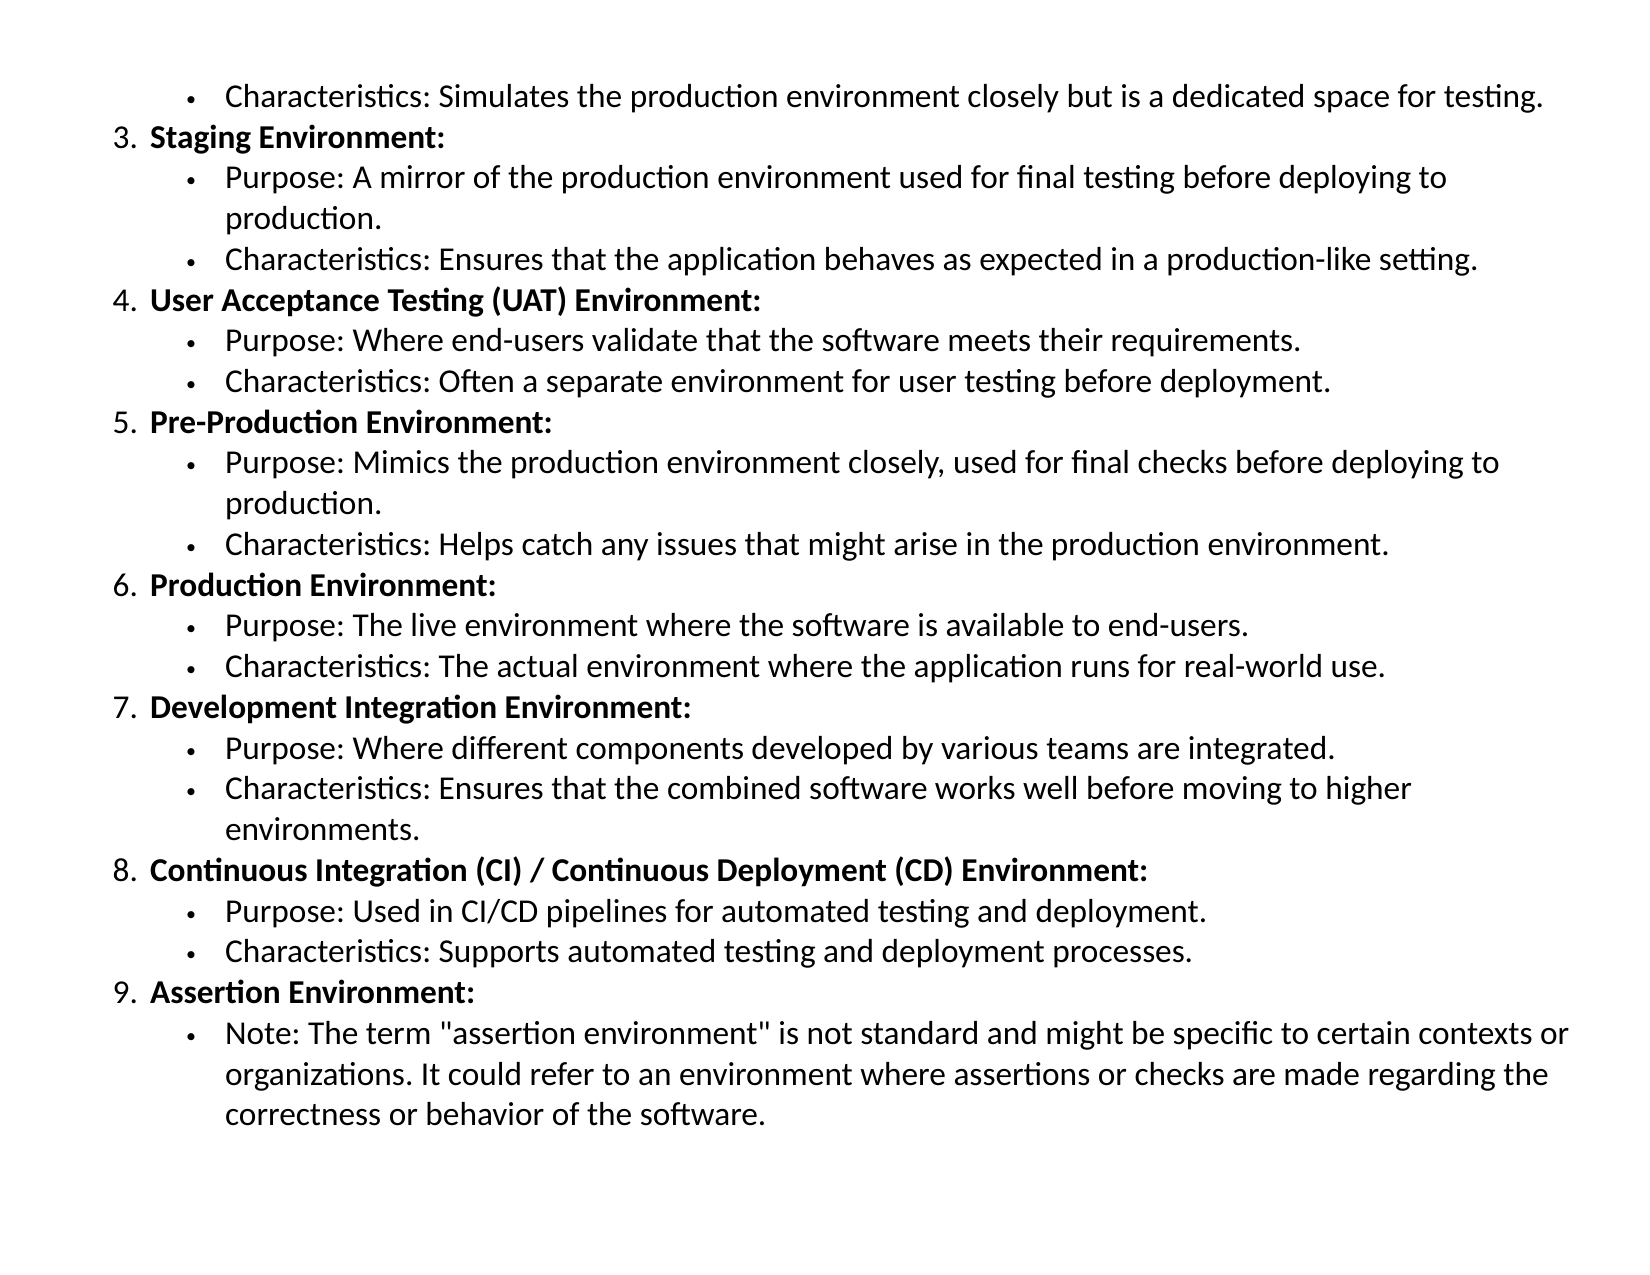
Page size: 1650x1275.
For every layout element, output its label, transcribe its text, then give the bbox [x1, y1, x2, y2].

list Purpose: Mimics the production environment closely, used for final checks before deploying to production. [187, 442, 1575, 523]
list Characteristics: Supports automated testing and deployment processes. [187, 930, 1575, 971]
list Note: The term "assertion environment" is not standard and might be specific to certain contexts or organizations. It could refer to an environment where assertions or checks are made regarding the correctness or behavior of the software. [187, 1012, 1575, 1134]
list Continuous Integration (CI) / Continuous Deployment (CD) Environment: [112, 849, 1575, 889]
list Pre-Production Environment: [112, 401, 1575, 442]
list Characteristics: Ensures that the combined software works well before moving to higher environments. [187, 767, 1575, 849]
list Characteristics: Often a separate environment for user testing before deployment. [187, 360, 1575, 401]
list User Acceptance Testing (UAT) Environment: [112, 279, 1575, 319]
list Characteristics: Simulates the production environment closely but is a dedicated space for testing. [187, 75, 1575, 116]
list Purpose: The live environment where the software is available to end-users. [187, 604, 1575, 645]
list Staging Environment: [112, 116, 1575, 156]
list Characteristics: Helps catch any issues that might arise in the production environment. [187, 523, 1575, 564]
list Production Environment: [112, 564, 1575, 604]
list Purpose: Where different components developed by various teams are integrated. [187, 727, 1575, 767]
list Purpose: Used in CI/CD pipelines for automated testing and deployment. [187, 889, 1575, 930]
list Purpose: A mirror of the production environment used for final testing before deploying to production. [187, 156, 1575, 238]
list Development Integration Environment: [112, 686, 1575, 727]
list Purpose: Where end-users validate that the software meets their requirements. [187, 319, 1575, 360]
list Characteristics: Ensures that the application behaves as expected in a production-like setting. [187, 238, 1575, 279]
list Characteristics: The actual environment where the application runs for real-world use. [187, 645, 1575, 686]
list Assertion Environment: [112, 971, 1575, 1012]
